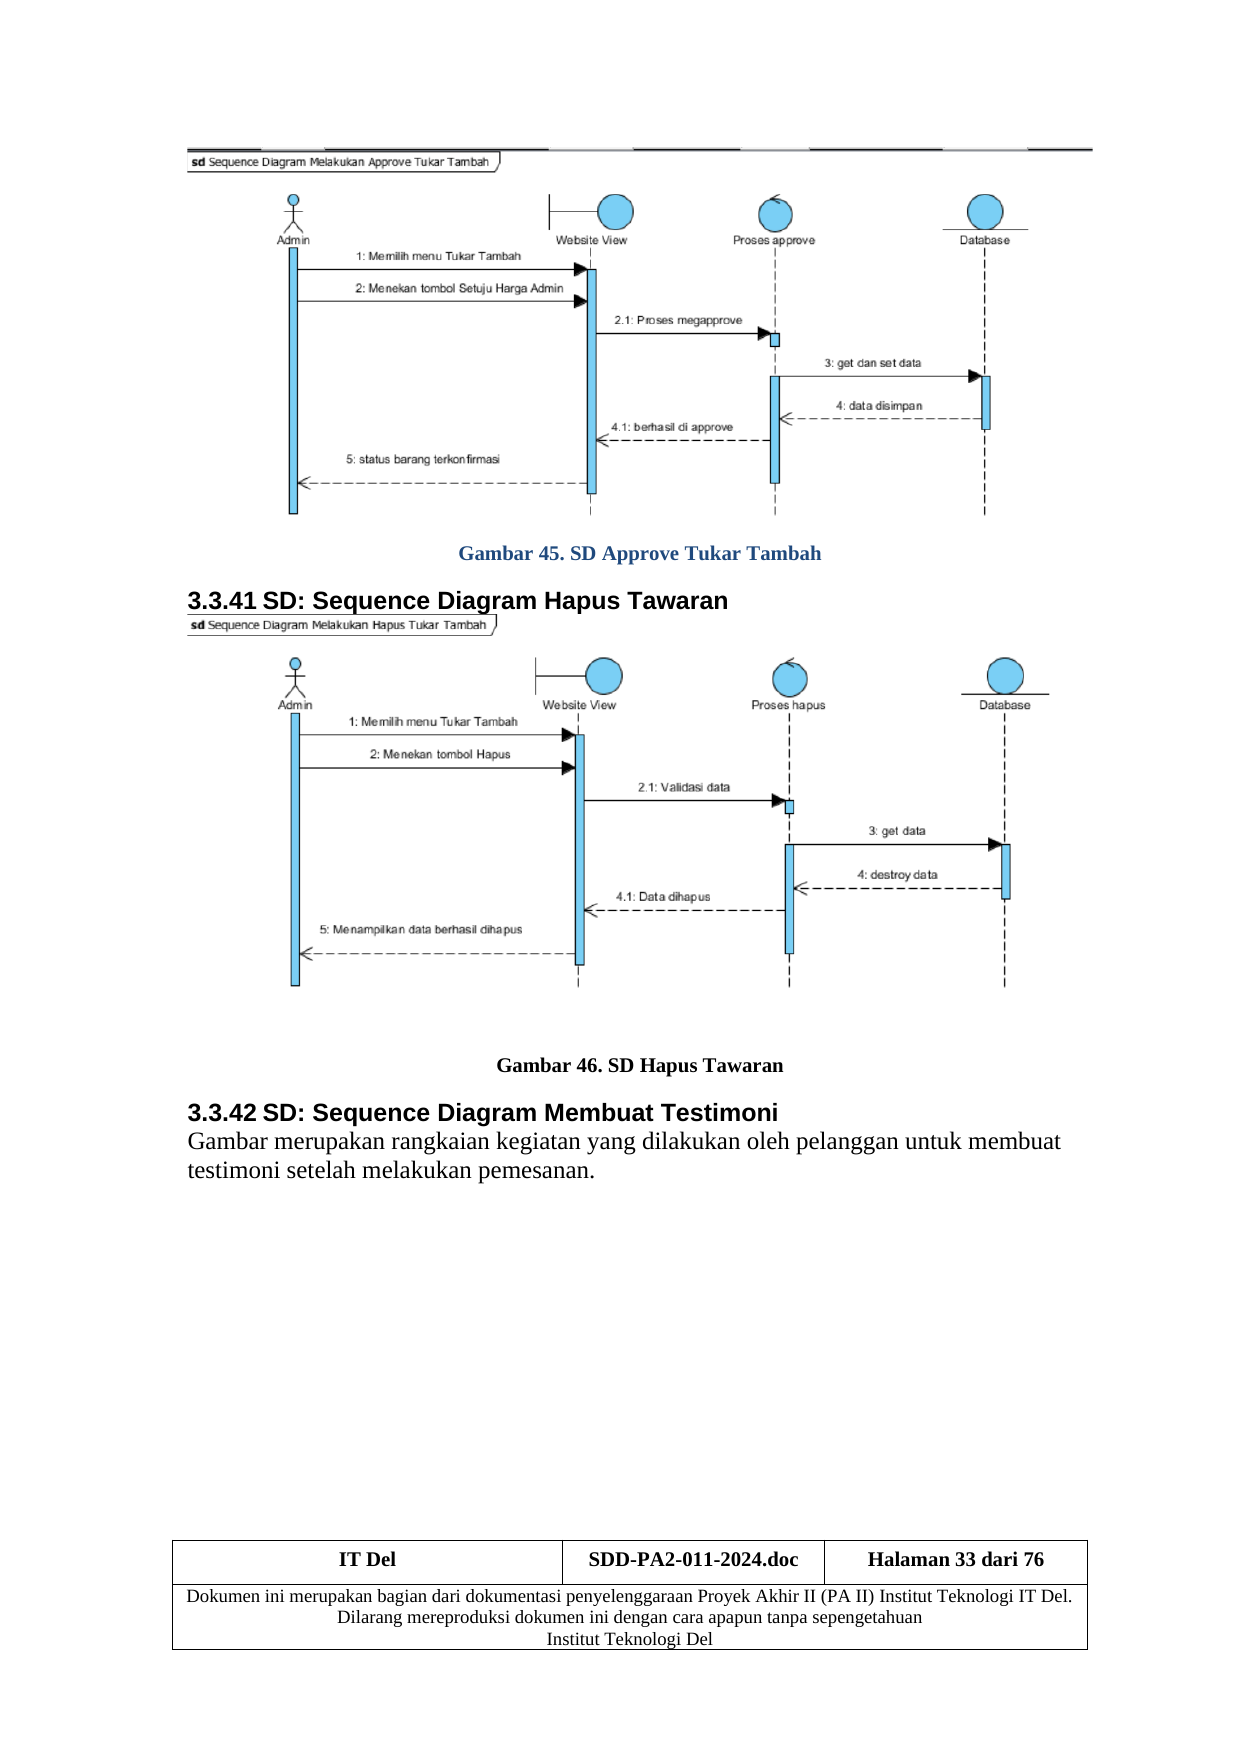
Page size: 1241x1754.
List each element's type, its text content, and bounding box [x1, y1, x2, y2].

list SD: Sequence Diagram Membuat Testimoni [187, 1097, 1092, 1126]
list SD: Sequence Diagram Hapus Tawaran [187, 586, 1092, 614]
picture [187, 147, 1093, 542]
text Gambar 46. SD Hapus Tawaran [187, 1053, 1092, 1077]
text Gambar 45. SD Approve Tukar Tambah [187, 542, 1092, 565]
picture [187, 614, 1093, 1053]
text Gambar merupakan rangkaian kegiatan yang dilakukan oleh pelanggan untuk membuat testimoni setelah melakukan pemesanan. [187, 1126, 1092, 1184]
